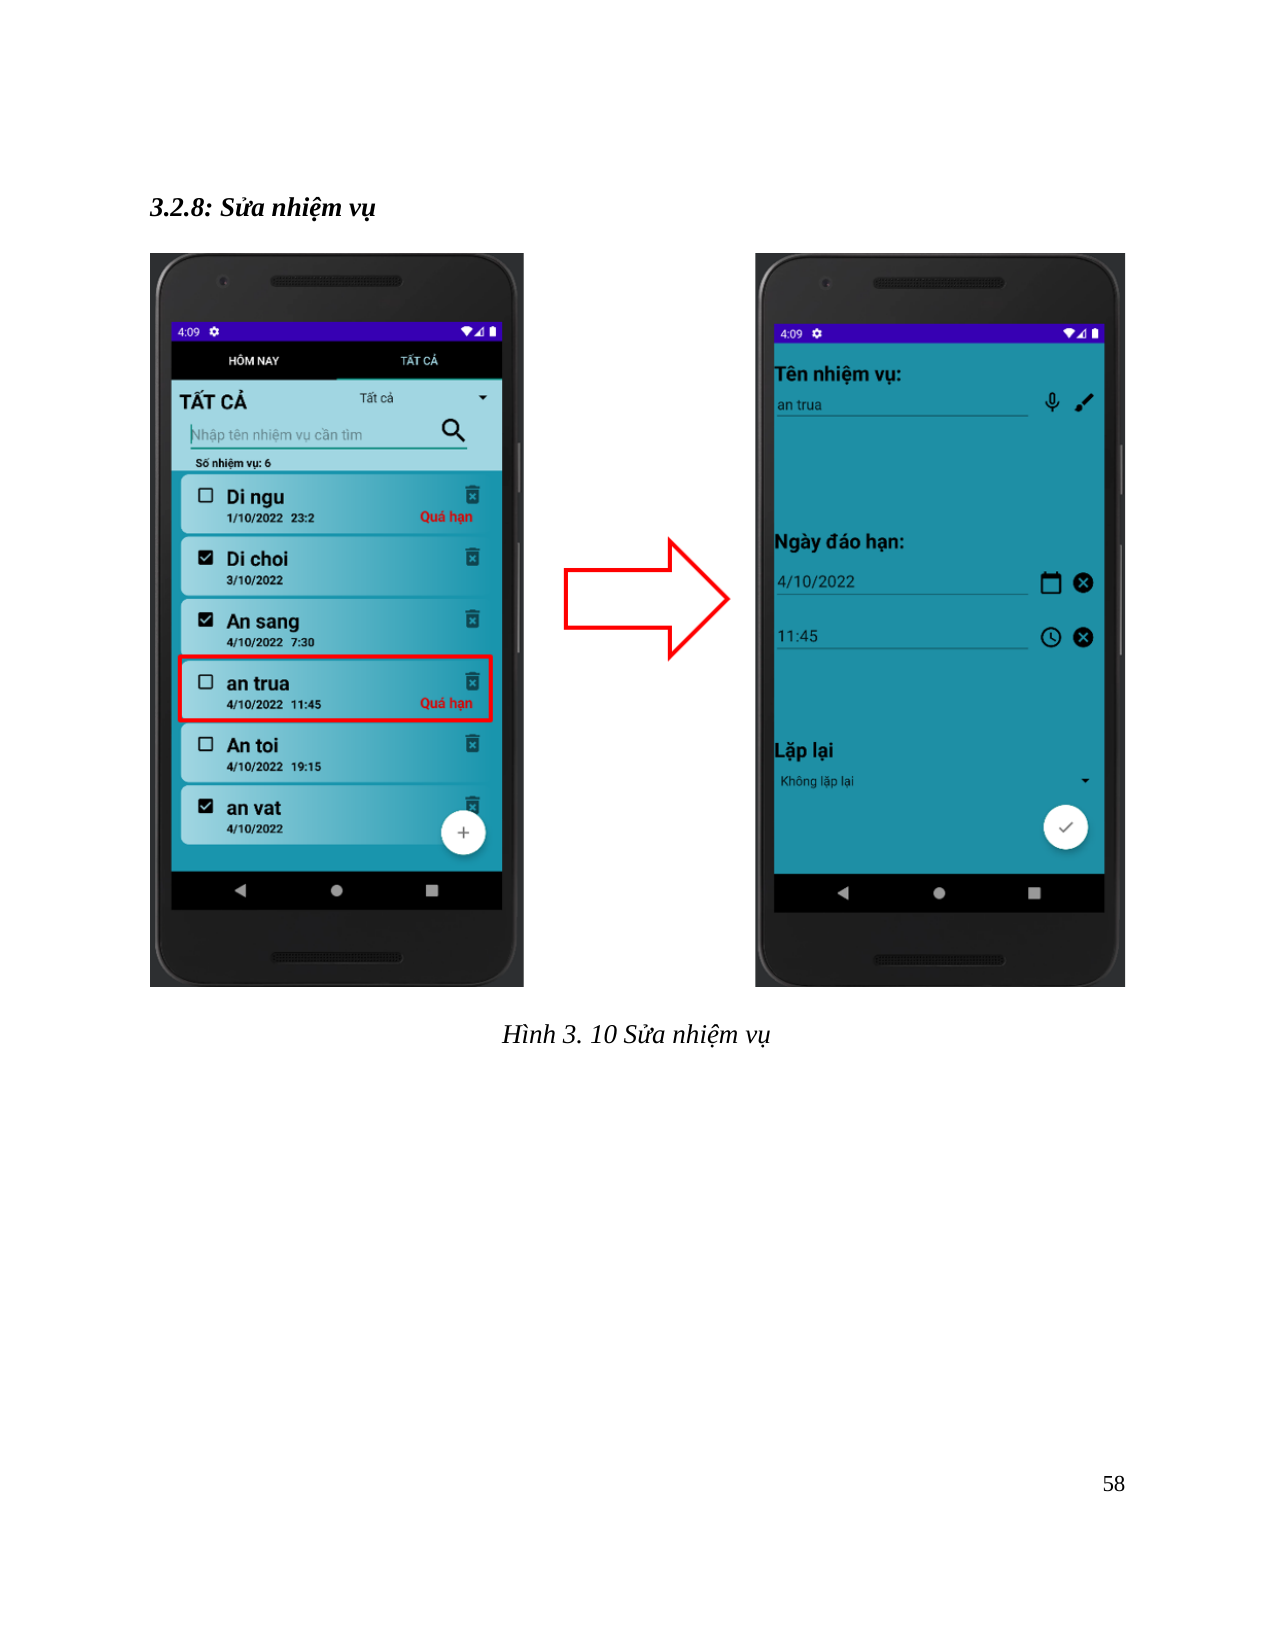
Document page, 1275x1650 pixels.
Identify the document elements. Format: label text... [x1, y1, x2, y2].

picture [150, 253, 1125, 987]
subtitle 3.2.8: Sửa nhiệm vụ [150, 191, 1125, 222]
text Hình 3. 10 Sửa nhiệm vụ [150, 1018, 1125, 1049]
